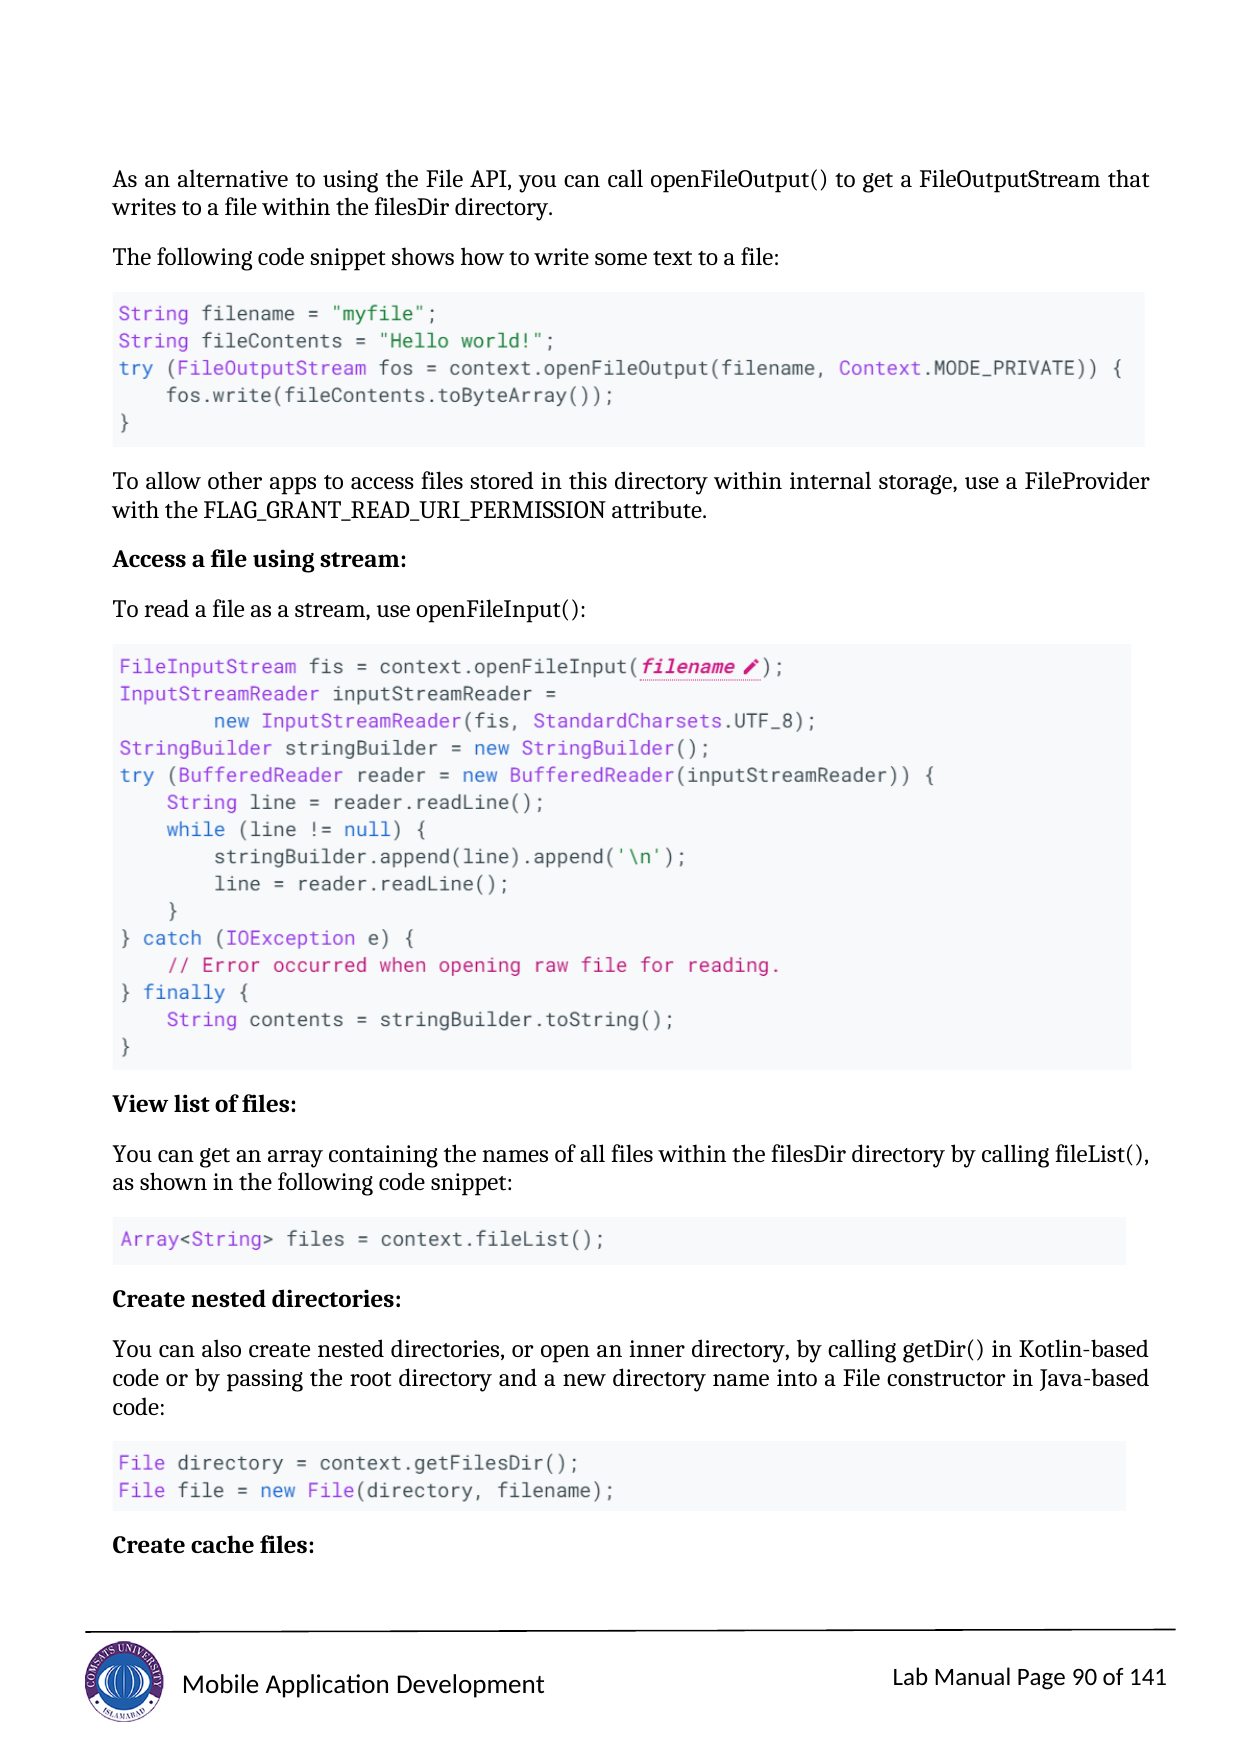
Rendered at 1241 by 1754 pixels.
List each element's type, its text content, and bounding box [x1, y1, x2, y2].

picture [112, 292, 1145, 447]
picture [112, 1441, 1127, 1511]
picture [85, 1641, 165, 1722]
subtitle Access a file using stream: [112, 545, 1240, 574]
subtitle View list of files: [112, 1090, 1240, 1119]
subtitle Create cache files: [112, 1531, 1240, 1560]
picture [112, 1217, 1127, 1265]
picture [112, 644, 1132, 1070]
text To allow other apps to access files stored in this directory within internal storage, use a FileProvider with the FLAG_GRANT_READ_URI_PERMISSION attribute. [112, 467, 1152, 525]
subtitle Create nested directories: [112, 1285, 1240, 1314]
text You can get an array containing the names of all files within the filesDir directory by calling fileList(), as shown in the following code snippet: [112, 1139, 1152, 1197]
text The following code snippet shows how to write some text to a file: [112, 243, 1152, 272]
text To read a file as a stream, use openFileInput(): [112, 595, 1152, 624]
text You can also create nested directories, or open an inner directory, by calling getDir() in Kotlin-based code or by passing the root directory and a new directory name into a File constructor in Java-based code: [112, 1335, 1152, 1421]
text As an alternative to using the File API, you can call openFileOutput() to get a FileOutputStream that writes to a file within the filesDir directory. [112, 164, 1152, 222]
